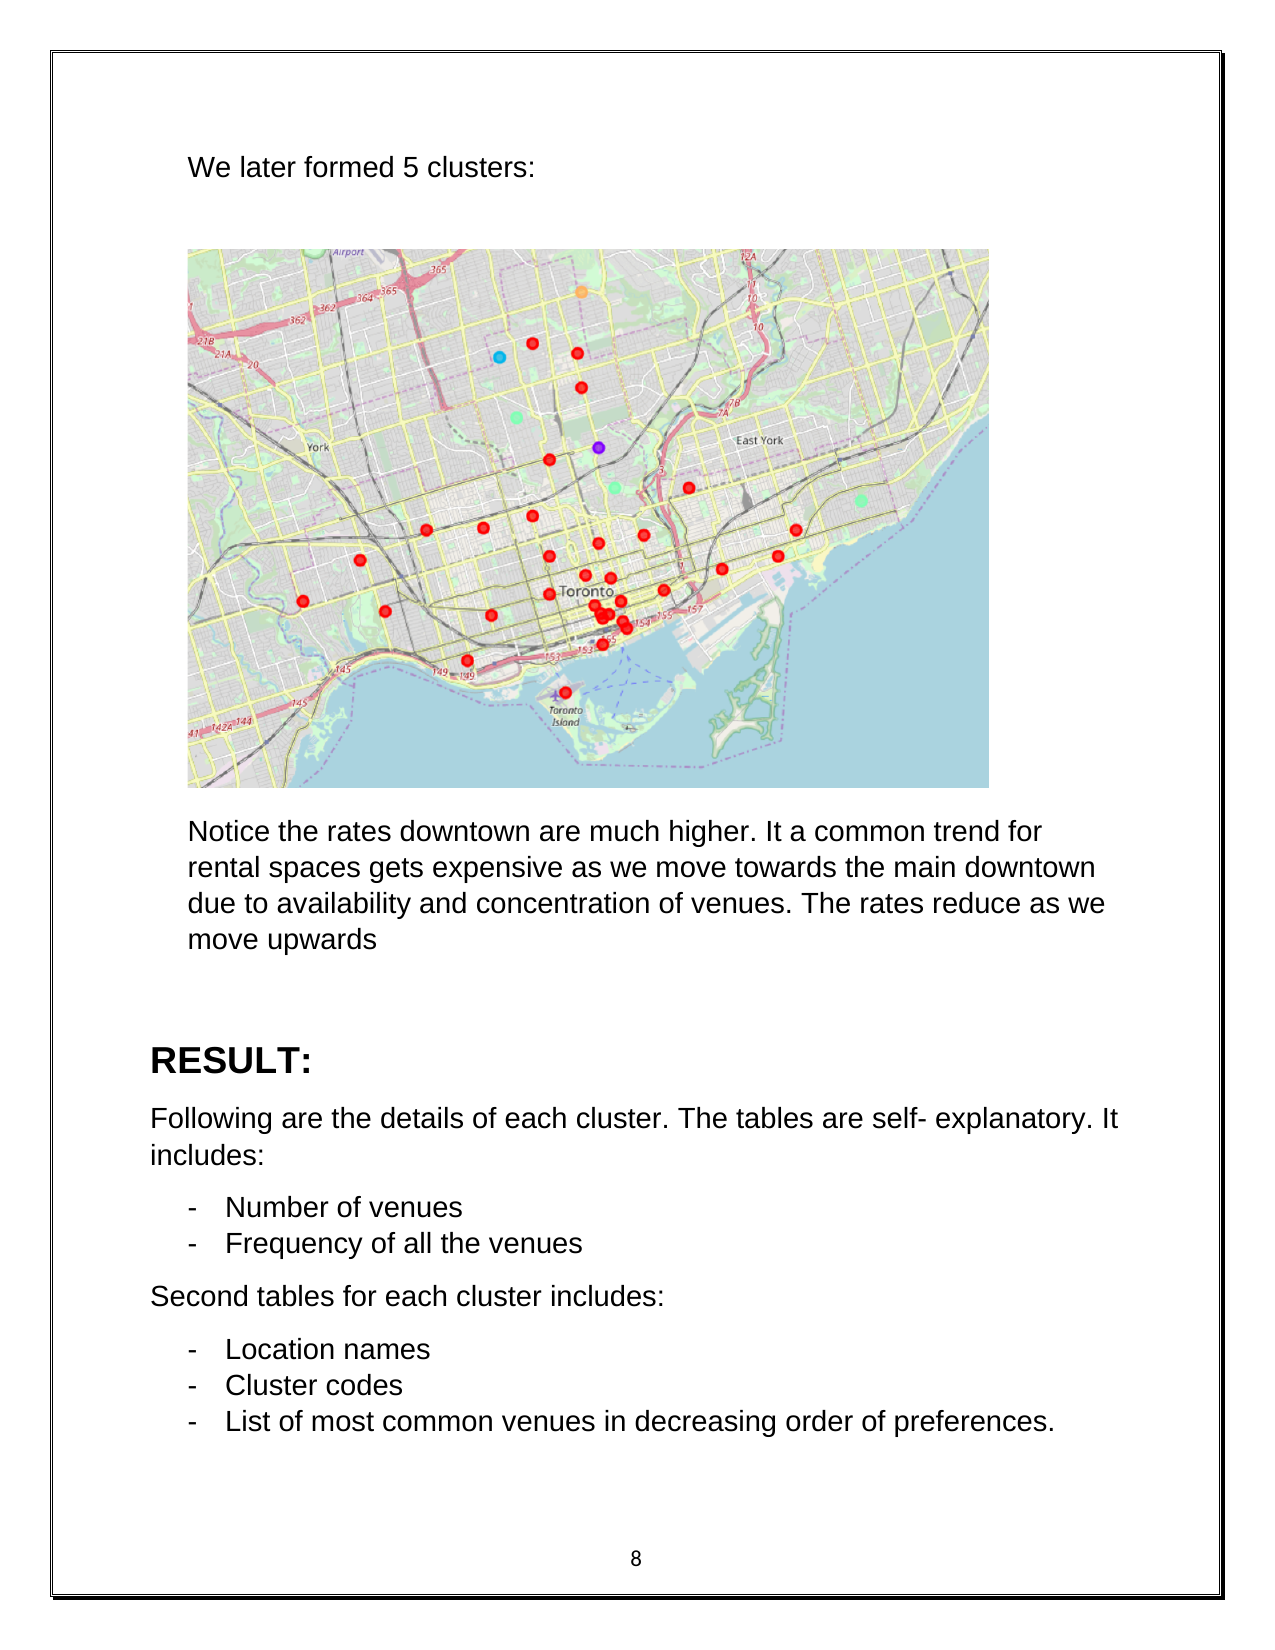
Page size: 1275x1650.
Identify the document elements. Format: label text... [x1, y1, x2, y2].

text Following are the details of each cluster. The tables are self- explanatory. It includes: [150, 1101, 1122, 1171]
text We later formed 5 clusters: [187, 150, 1122, 183]
list Cluster codes [187, 1368, 1122, 1402]
list Frequency of all the venues [187, 1226, 1122, 1260]
list Number of venues [187, 1190, 1122, 1224]
picture [187, 249, 989, 795]
list Location names [187, 1332, 1122, 1366]
text Second tables for each cluster includes: [150, 1279, 1122, 1313]
text RESULT: [150, 1038, 1122, 1081]
list List of most common venues in decreasing order of preferences. [187, 1404, 1122, 1438]
text Notice the rates downtown are much higher. It a common trend for rental spaces gets expensive as we move towards the main downtown due to availability and concentration of venues. The rates reduce as we move upwards [187, 814, 1122, 956]
